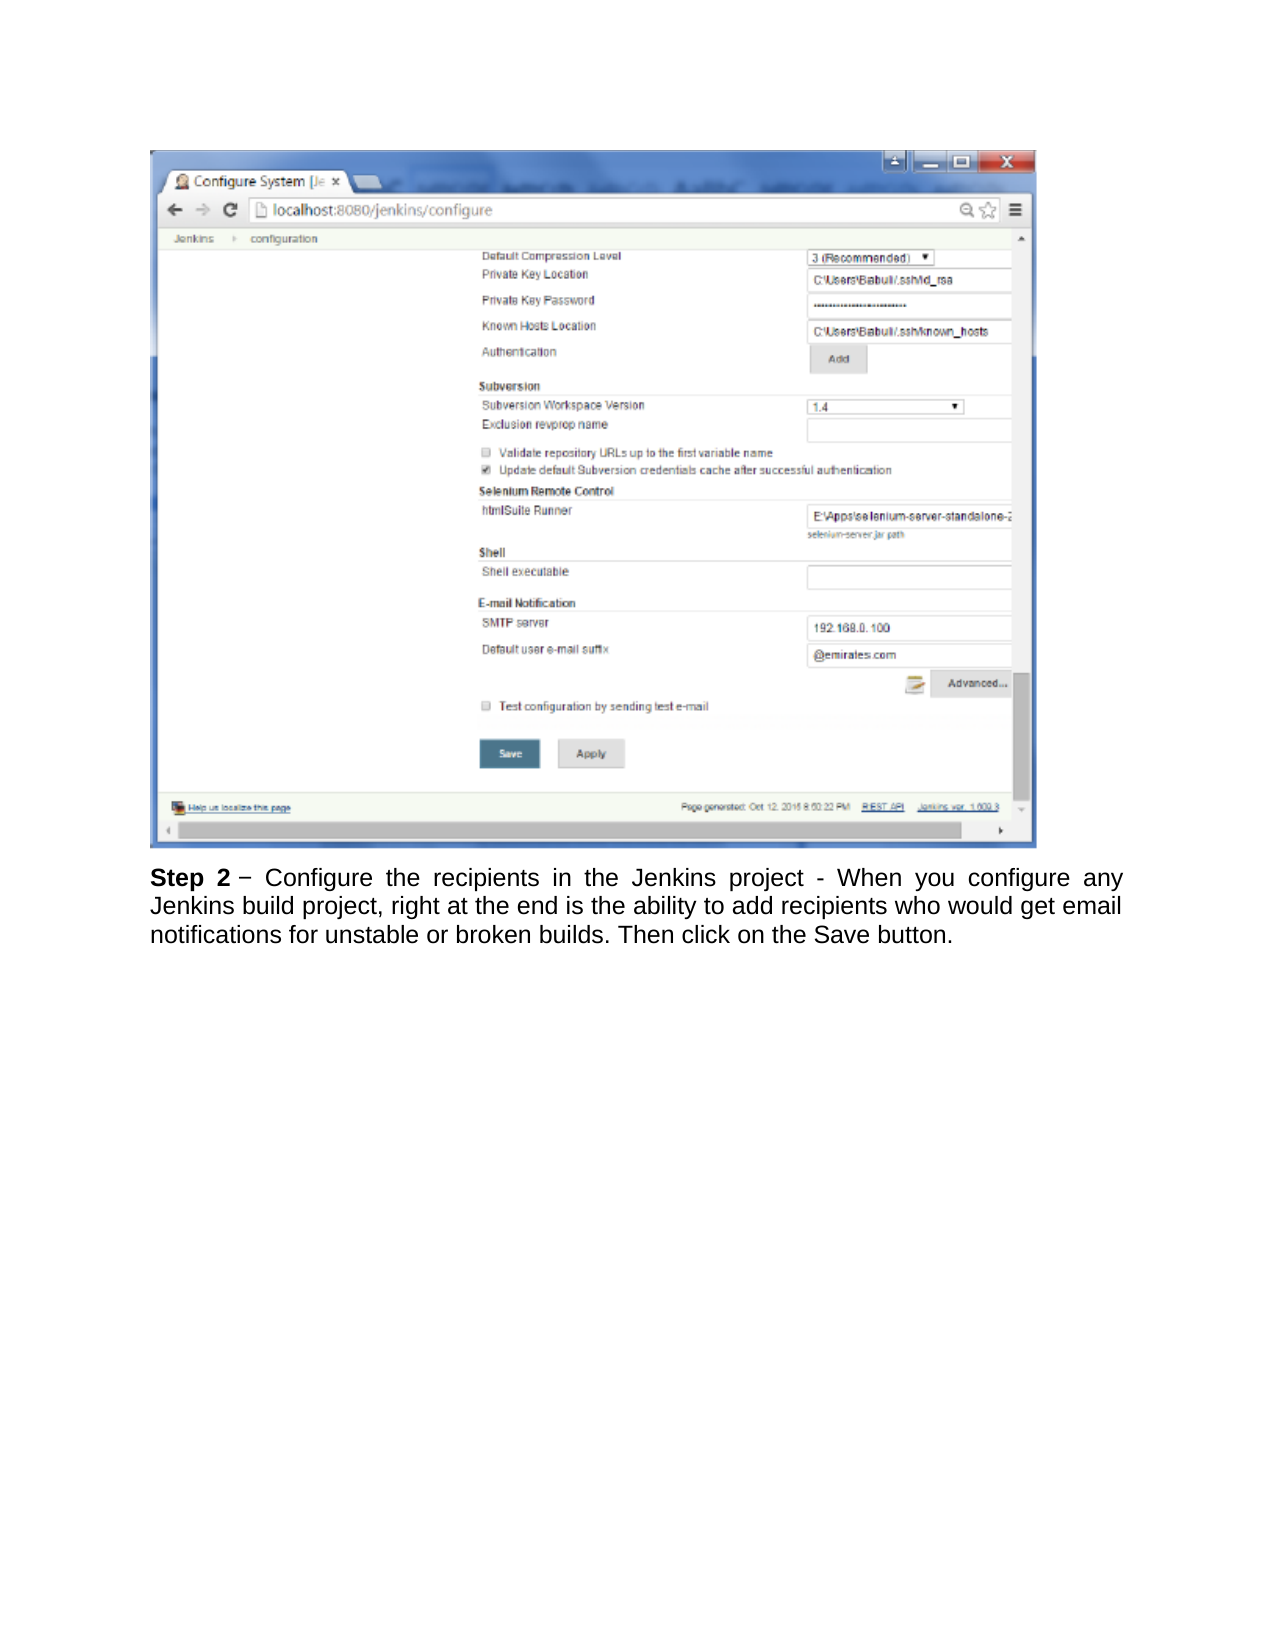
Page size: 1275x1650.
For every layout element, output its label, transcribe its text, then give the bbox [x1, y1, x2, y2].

text Step 2 − Configure the recipients in the Jenkins project - When you configure any Jenkins build project, right at the end is the ability to add recipients who would get email notifications for unstable or broken builds. Then click on the Save button. [150, 862, 1125, 949]
picture [150, 150, 1040, 850]
